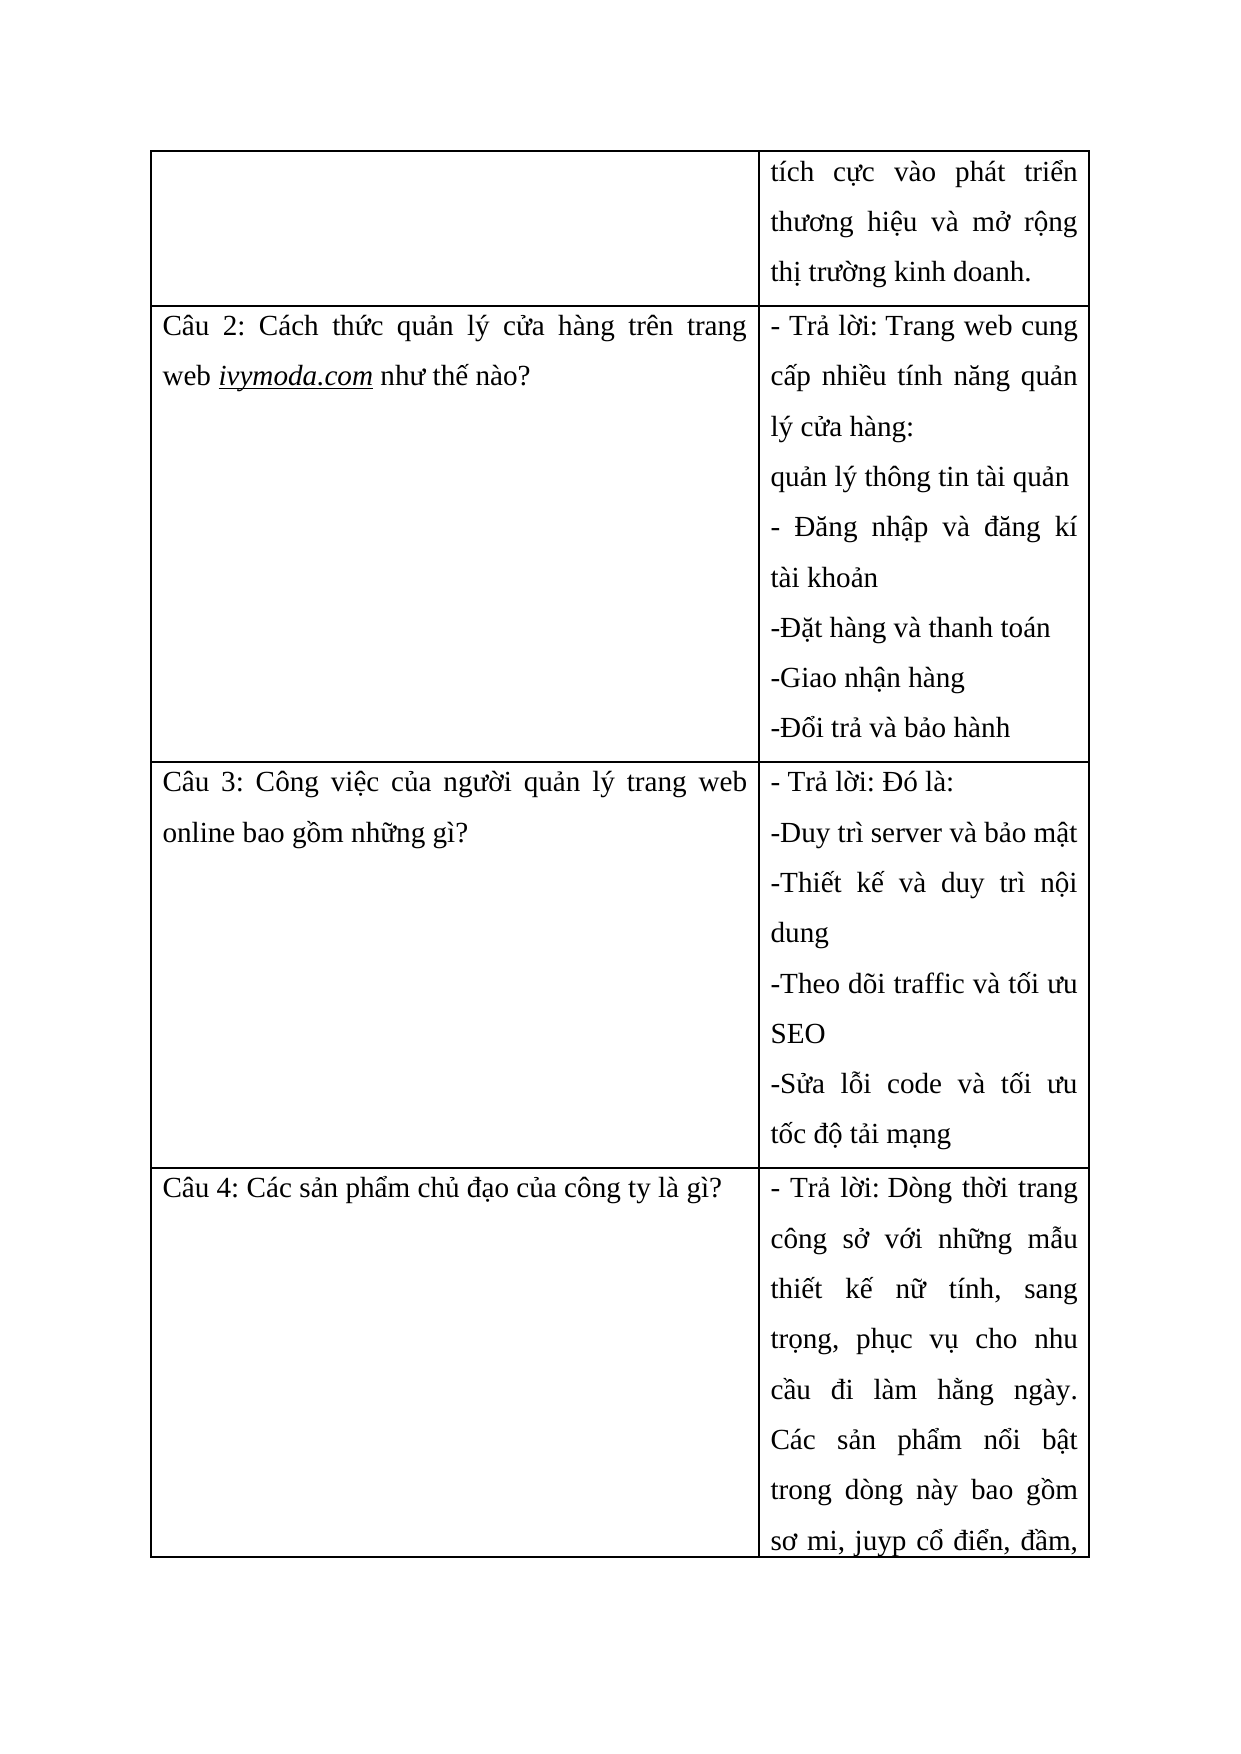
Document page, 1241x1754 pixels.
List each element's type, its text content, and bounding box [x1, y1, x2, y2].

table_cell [760, 152, 1088, 304]
table_cell - Trả lời: Trang web cung cấp nhiều tính năng quản lý cửa hàng: quản lý thông tin tài quản - Đăng nhập và đăng kí tài khoản -Đặt hàng và thanh toán -Giao nhận hàng -Đổi trả và bảo hành [760, 307, 1088, 761]
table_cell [152, 152, 758, 304]
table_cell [760, 1169, 1088, 1556]
table_cell Câu 2: Cách thức quản lý cửa hàng trên trang web ivymoda.com như thế nào? [152, 307, 758, 761]
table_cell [152, 1169, 758, 1556]
table_cell Câu 3: Công việc của người quản lý trang web online bao gồm những gì? [152, 763, 758, 1167]
table_cell - Trả lời: Đó là: -Duy trì server và bảo mật -Thiết kế và duy trì nội dung -Theo dõi traffic và tối ưu SEO -Sửa lỗi code và tối ưu tốc độ tải mạng [760, 763, 1088, 1167]
